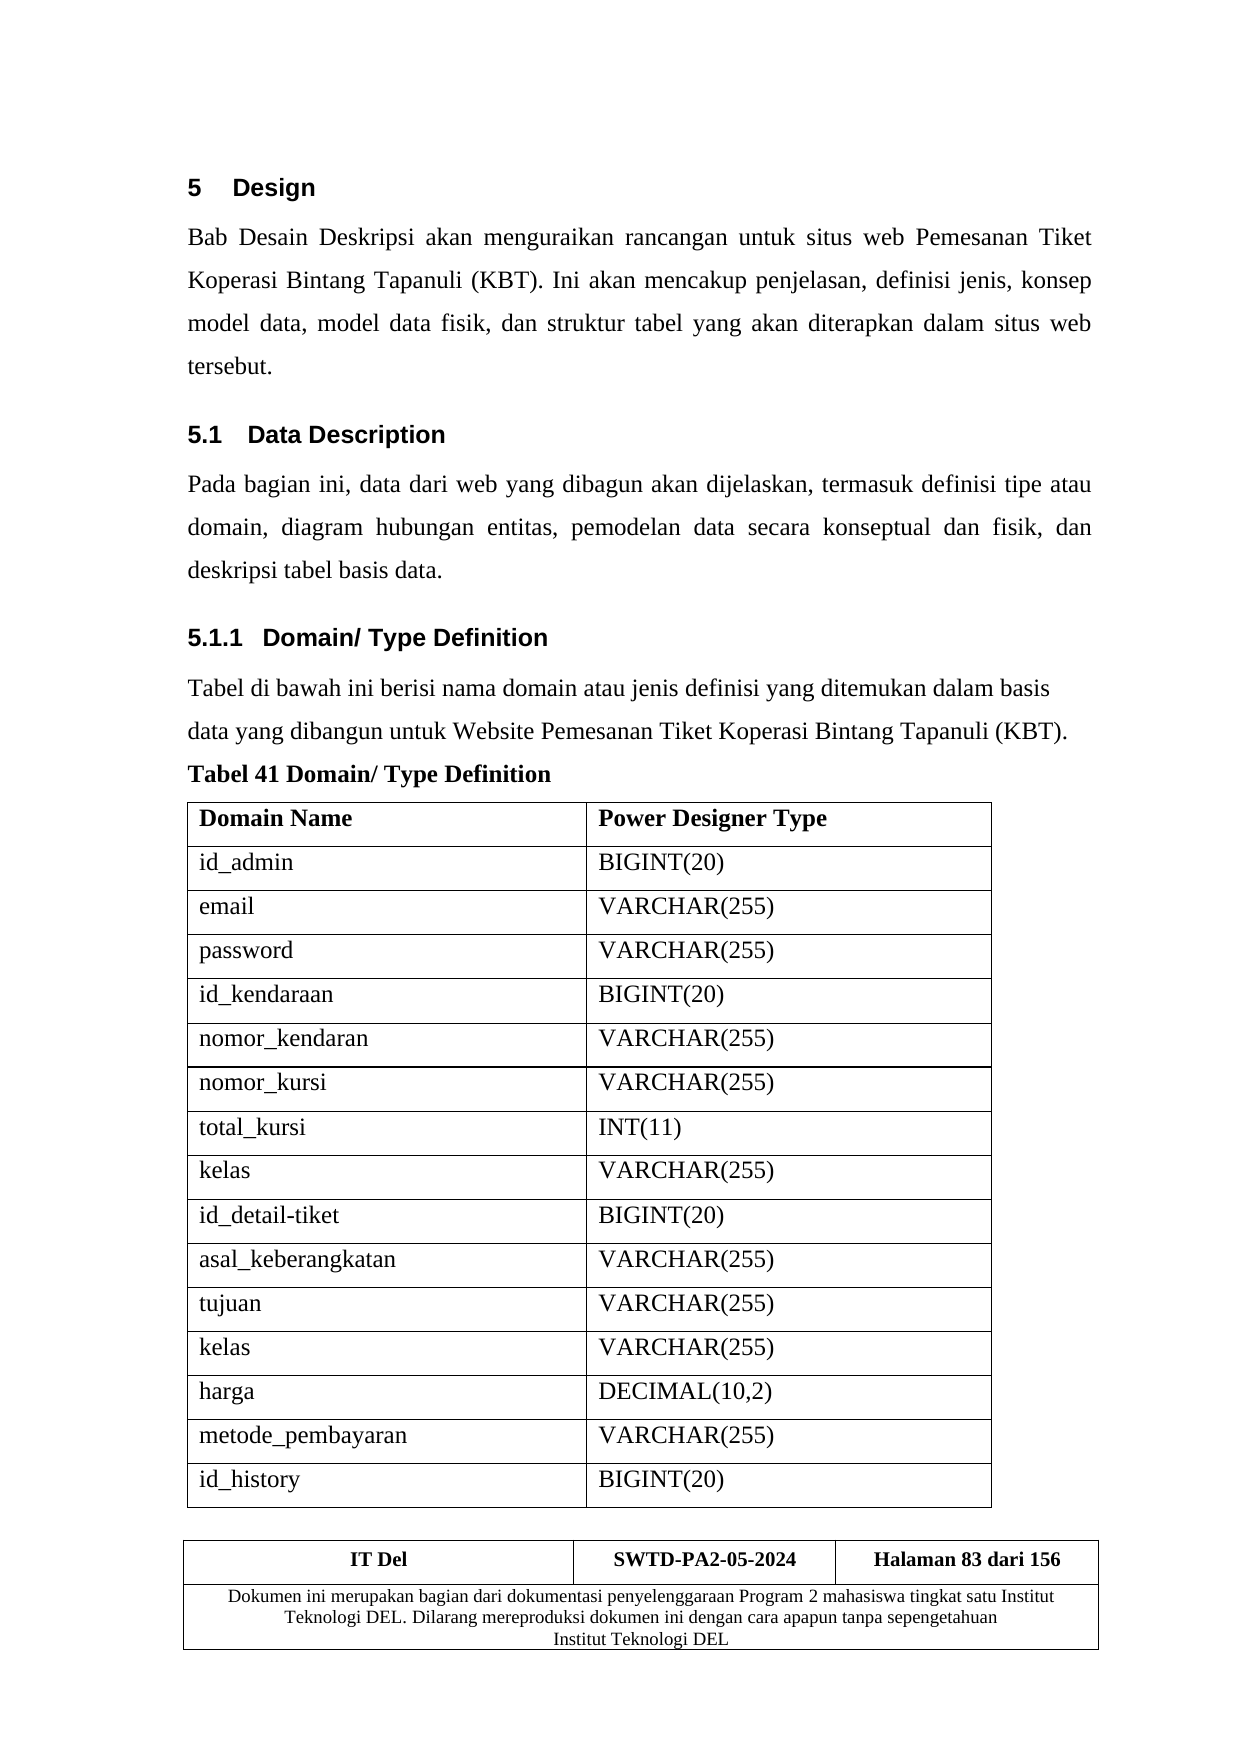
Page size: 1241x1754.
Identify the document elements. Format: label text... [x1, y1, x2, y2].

text Pada bagian ini, data dari web yang dibagun akan dijelaskan, termasuk definisi tipe atau domain, diagram hubungan entitas, pemodelan data secara konseptual dan fisik, dan deskripsi tabel basis data. [187, 469, 1092, 584]
table_header Power Designer Type [587, 803, 991, 846]
table_cell tujuan [188, 1288, 586, 1331]
subtitle Design [187, 173, 1092, 201]
table_cell asal_keberangkatan [188, 1244, 586, 1287]
table_cell VARCHAR(255) [587, 1156, 991, 1199]
table_cell VARCHAR(255) [587, 891, 991, 934]
table_cell VARCHAR(255) [587, 1288, 991, 1331]
table_cell nomor_kursi [188, 1068, 586, 1111]
table_cell id_detail-tiket [188, 1200, 586, 1243]
table_cell BIGINT(20) [587, 847, 991, 890]
table_cell VARCHAR(255) [587, 1332, 991, 1375]
subtitle Domain/ Type Definition [187, 623, 1092, 652]
table_cell VARCHAR(255) [587, 1420, 991, 1463]
table_cell VARCHAR(255) [587, 1244, 991, 1287]
subtitle Data Description [187, 419, 1092, 448]
table_cell VARCHAR(255) [587, 1024, 991, 1066]
table_cell total_kursi [188, 1112, 586, 1154]
table_cell INT(11) [587, 1112, 991, 1154]
table_cell id_admin [188, 847, 586, 890]
table_cell DECIMAL(10,2) [587, 1376, 991, 1419]
text Bab Desain Deskripsi akan menguraikan rancangan untuk situs web Pemesanan Tiket Koperasi Bintang Tapanuli (KBT). Ini akan mencakup penjelasan, definisi jenis, konsep model data, model data fisik, dan struktur tabel yang akan diterapkan dalam situs web tersebut. [187, 222, 1092, 380]
table_cell kelas [188, 1332, 586, 1375]
table_cell VARCHAR(255) [587, 935, 991, 978]
table_cell BIGINT(20) [587, 1200, 991, 1243]
table_cell BIGINT(20) [587, 1464, 991, 1507]
table_cell id_kendaraan [188, 979, 586, 1022]
table_cell VARCHAR(255) [587, 1068, 991, 1111]
table_cell password [188, 935, 586, 978]
table_cell metode_pembayaran [188, 1420, 586, 1463]
table_cell harga [188, 1376, 586, 1419]
table_cell kelas [188, 1156, 586, 1199]
text Tabel di bawah ini berisi nama domain atau jenis definisi yang ditemukan dalam basis data yang dibangun untuk Website Pemesanan Tiket Koperasi Bintang Tapanuli (KBT). [187, 673, 1092, 744]
table_header Domain Name [188, 803, 586, 846]
table_cell nomor_kendaran [188, 1024, 586, 1066]
table_cell email [188, 891, 586, 934]
table_cell id_history [188, 1464, 586, 1507]
table_cell BIGINT(20) [587, 979, 991, 1022]
